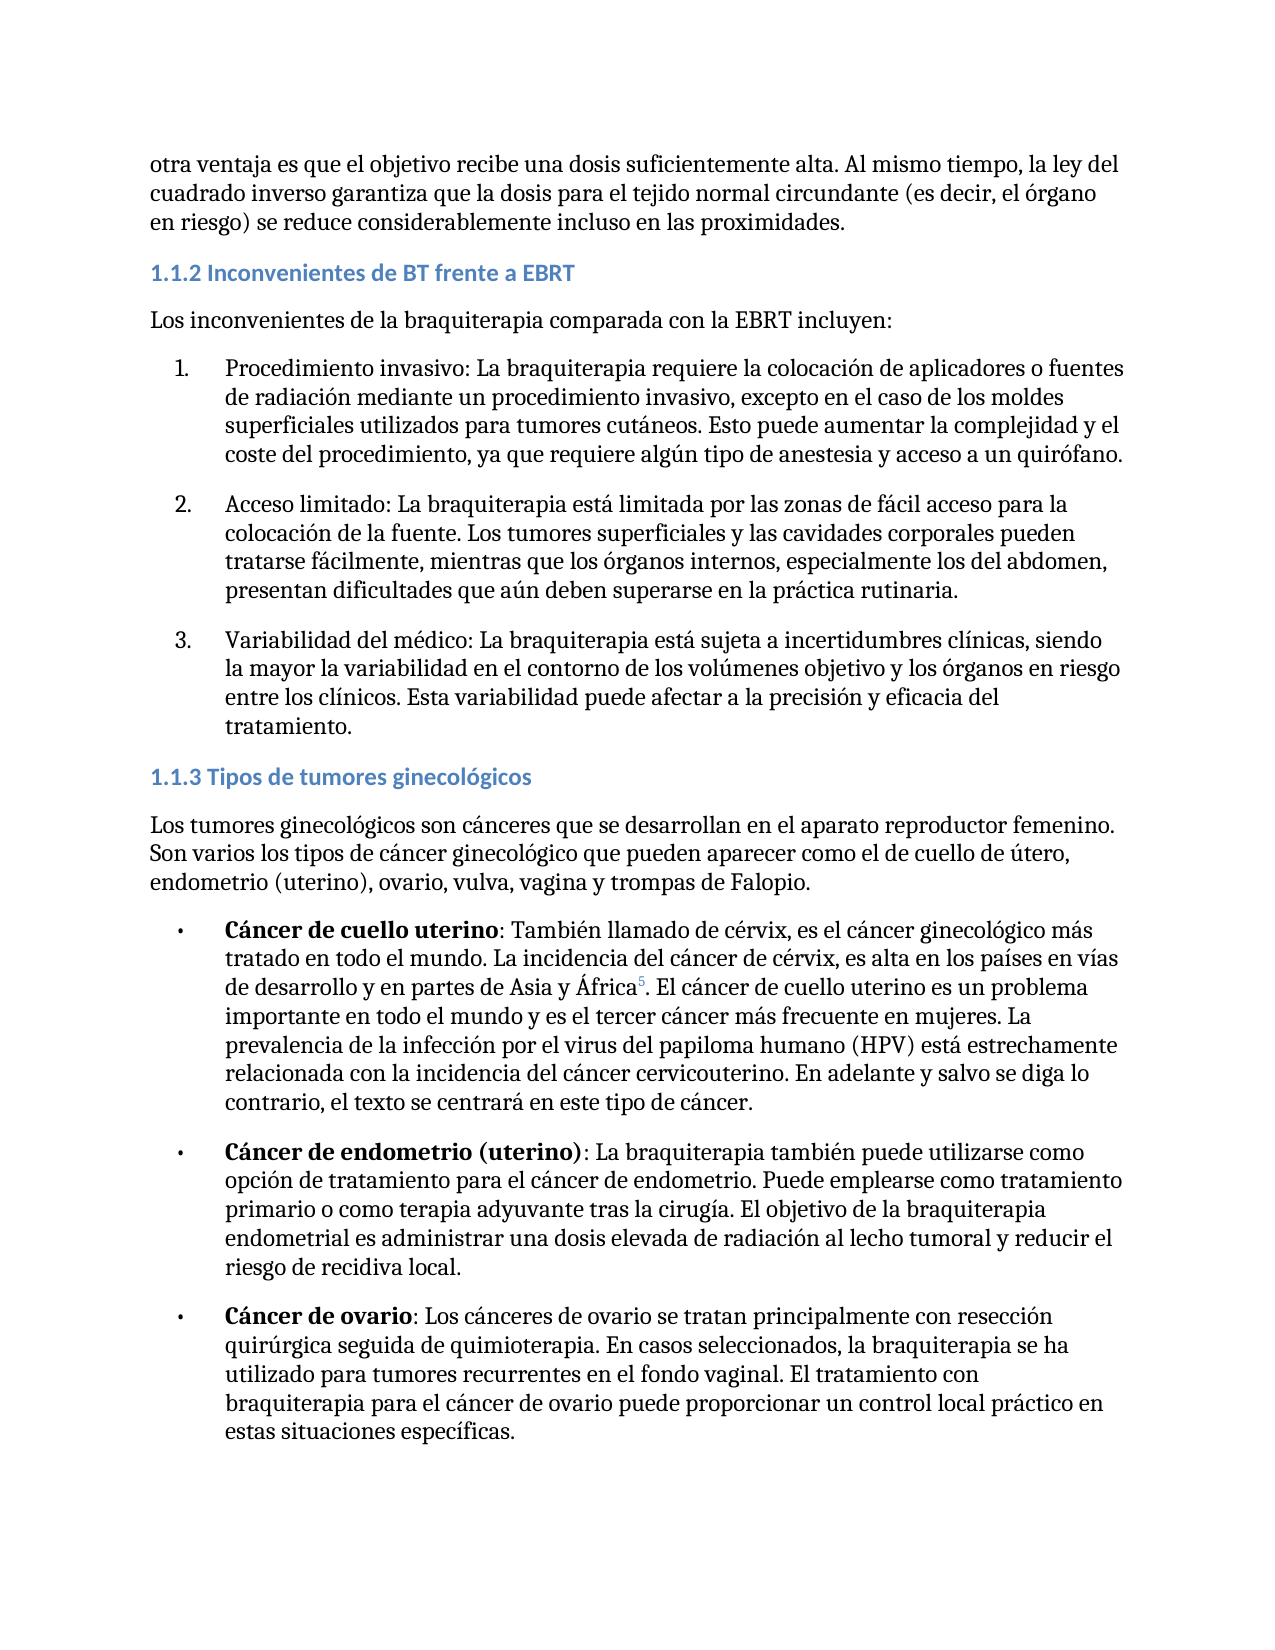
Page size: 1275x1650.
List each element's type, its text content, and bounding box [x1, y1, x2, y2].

subtitle 1.1.3 Tipos de tumores ginecológicos [150, 761, 1125, 792]
list Acceso limitado: La braquiterapia está limitada por las zonas de fácil acceso para la colocación de la fuente. Los tumores superficiales y las cavidades corporales pueden tratarse fácilmente, mientras que los órganos internos, especialmente los del abdomen, presentan dificultades que aún deben superarse en la práctica rutinaria. [175, 490, 1125, 605]
subtitle 1.1.2 Inconvenientes de BT frente a EBRT [150, 257, 1125, 288]
text Los tumores ginecológicos son cánceres que se desarrollan en el aparato reproductor femenino. Son varios los tipos de cáncer ginecológico que pueden aparecer como el de cuello de útero, endometrio (uterino), ovario, vulva, vagina y trompas de Falopio. [150, 811, 1125, 897]
text Los inconvenientes de la braquiterapia comparada con la EBRT incluyen: [150, 306, 1125, 335]
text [150, 150, 1125, 236]
list Cáncer de cuello uterino: También llamado de cérvix, es el cáncer ginecológico más tratado en todo el mundo. La incidencia del cáncer de cérvix, es alta en los países en vías de desarrollo y en partes de Asia y África5. El cáncer de cuello uterino es un problema importante en todo el mundo y es el tercer cáncer más frecuente en mujeres. La prevalencia de la infección por el virus del papiloma humano (HPV) está estrechamente relacionada con la incidencia del cáncer cervicouterino. En adelante y salvo se diga lo contrario, el texto se centrará en este tipo de cáncer. [175, 916, 1125, 1117]
list Cáncer de ovario: Los cánceres de ovario se tratan principalmente con resección quirúrgica seguida de quimioterapia. En casos seleccionados, la braquiterapia se ha utilizado para tumores recurrentes en el fondo vaginal. El tratamiento con braquiterapia para el cáncer de ovario puede proporcionar un control local práctico en estas situaciones específicas. [175, 1302, 1125, 1446]
list Variabilidad del médico: La braquiterapia está sujeta a incertidumbres clínicas, siendo la mayor la variabilidad en el contorno de los volúmenes objetivo y los órganos en riesgo entre los clínicos. Esta variabilidad puede afectar a la precisión y eficacia del tratamiento. [175, 626, 1125, 741]
list Cáncer de endometrio (uterino): La braquiterapia también puede utilizarse como opción de tratamiento para el cáncer de endometrio. Puede emplearse como tratamiento primario o como terapia adyuvante tras la cirugía. El objetivo de la braquiterapia endometrial es administrar una dosis elevada de radiación al lecho tumoral y reducir el riesgo de recidiva local. [175, 1138, 1125, 1281]
list Procedimiento invasivo: La braquiterapia requiere la colocación de aplicadores o fuentes de radiación mediante un procedimiento invasivo, excepto en el caso de los moldes superficiales utilizados para tumores cutáneos. Esto puede aumentar la complejidad y el coste del procedimiento, ya que requiere algún tipo de anestesia y acceso a un quirófano. [175, 354, 1125, 469]
